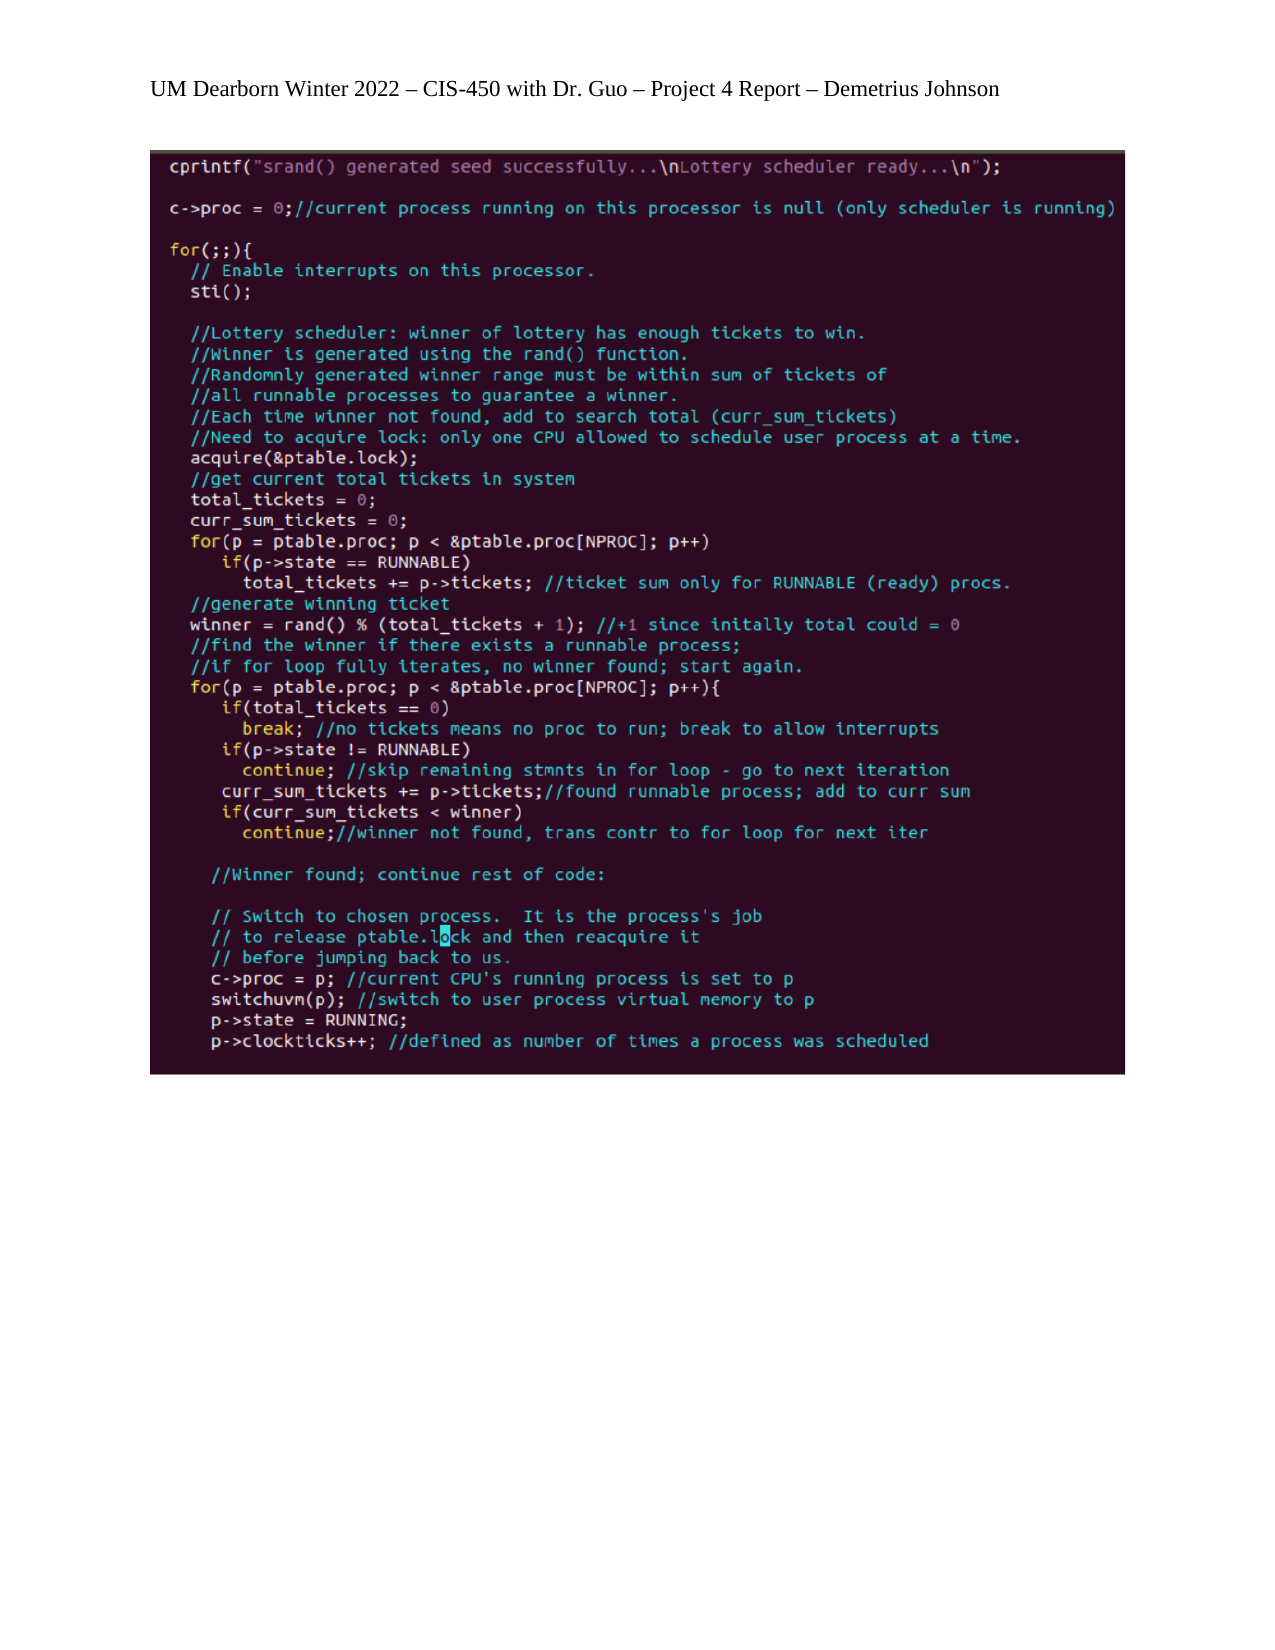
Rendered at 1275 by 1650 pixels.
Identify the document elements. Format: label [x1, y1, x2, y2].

picture [150, 150, 1125, 1075]
